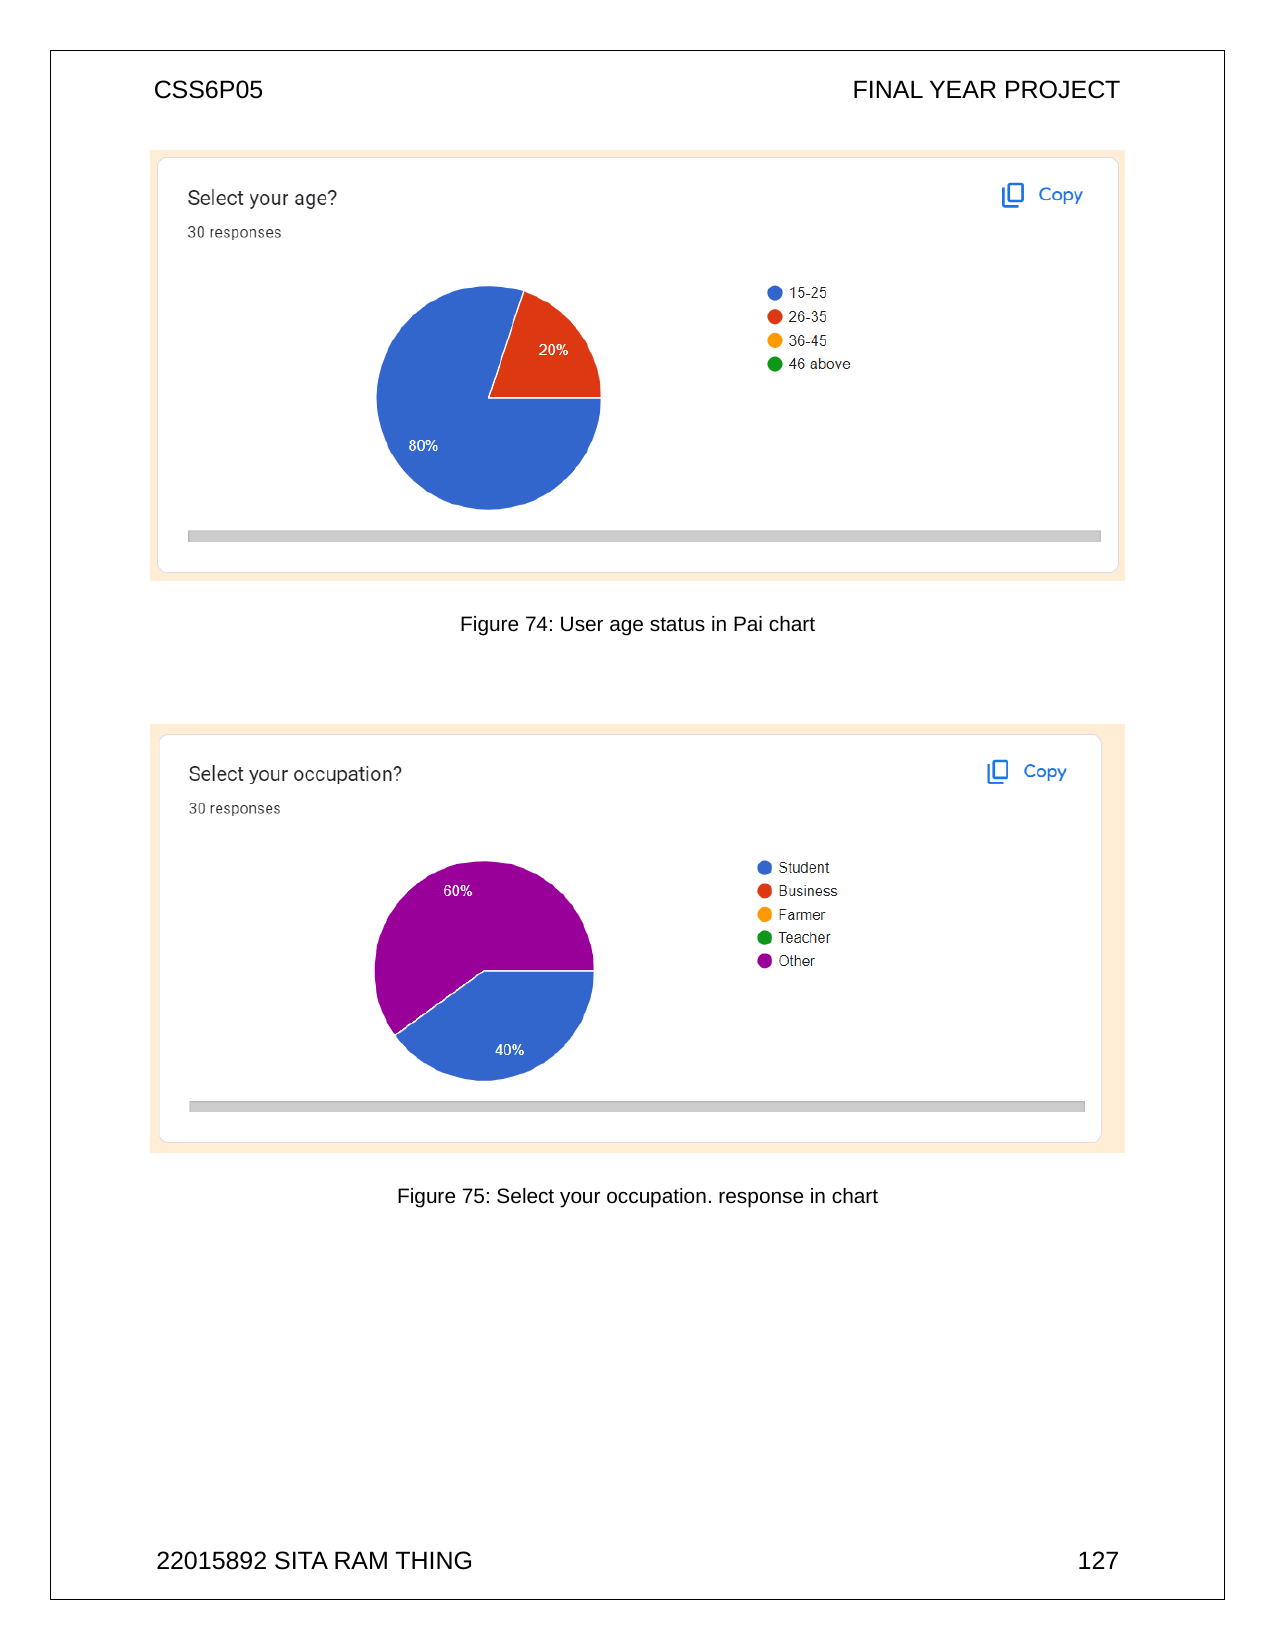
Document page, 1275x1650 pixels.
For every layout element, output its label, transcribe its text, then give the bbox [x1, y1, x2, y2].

picture [150, 724, 1125, 1153]
text Figure 74: User age status in Pai chart [150, 612, 1125, 636]
picture [150, 150, 1125, 581]
text Figure 75: Select your occupation. response in chart [150, 1184, 1125, 1208]
